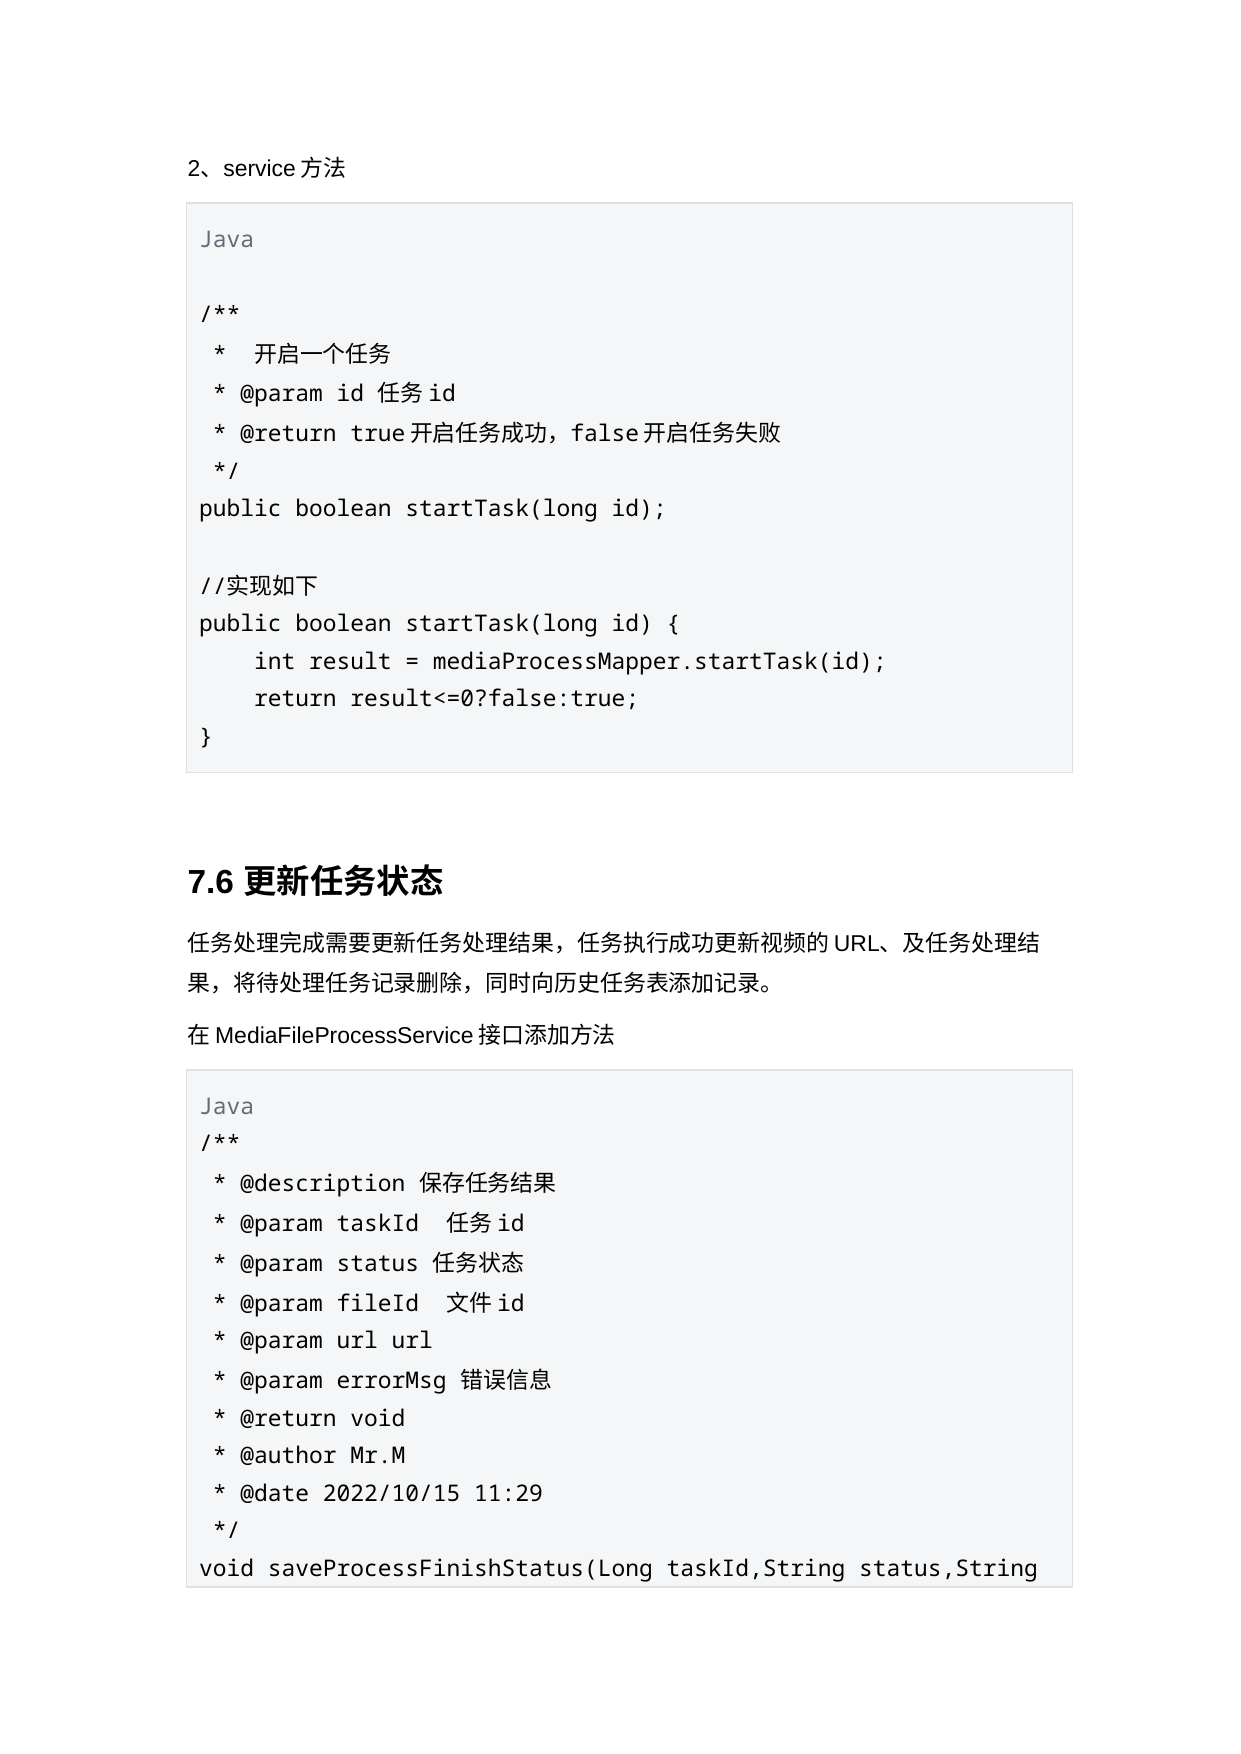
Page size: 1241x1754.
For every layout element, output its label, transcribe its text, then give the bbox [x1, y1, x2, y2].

text 在MediaFileProcessService接口添加方法 [187, 1017, 1053, 1050]
text 7.6 更新任务状态 [187, 855, 1053, 903]
table_header Java /** * 开启一个任务 * @param id 任务id * @return true开启任务成功，false开启任务失败 */ public boolean startTask(long id); //实现如下 public boolean startTask(long id) { int result = mediaProcessMapper.startTask(id); return result<=0?false:true; } [187, 204, 1072, 772]
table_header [187, 1071, 1072, 1586]
text 任务处理完成需要更新任务处理结果，任务执行成功更新视频的URL、及任务处理结果，将待处理任务记录删除，同时向历史任务表添加记录。 [187, 925, 1053, 998]
text 2、service方法 [187, 150, 1053, 183]
